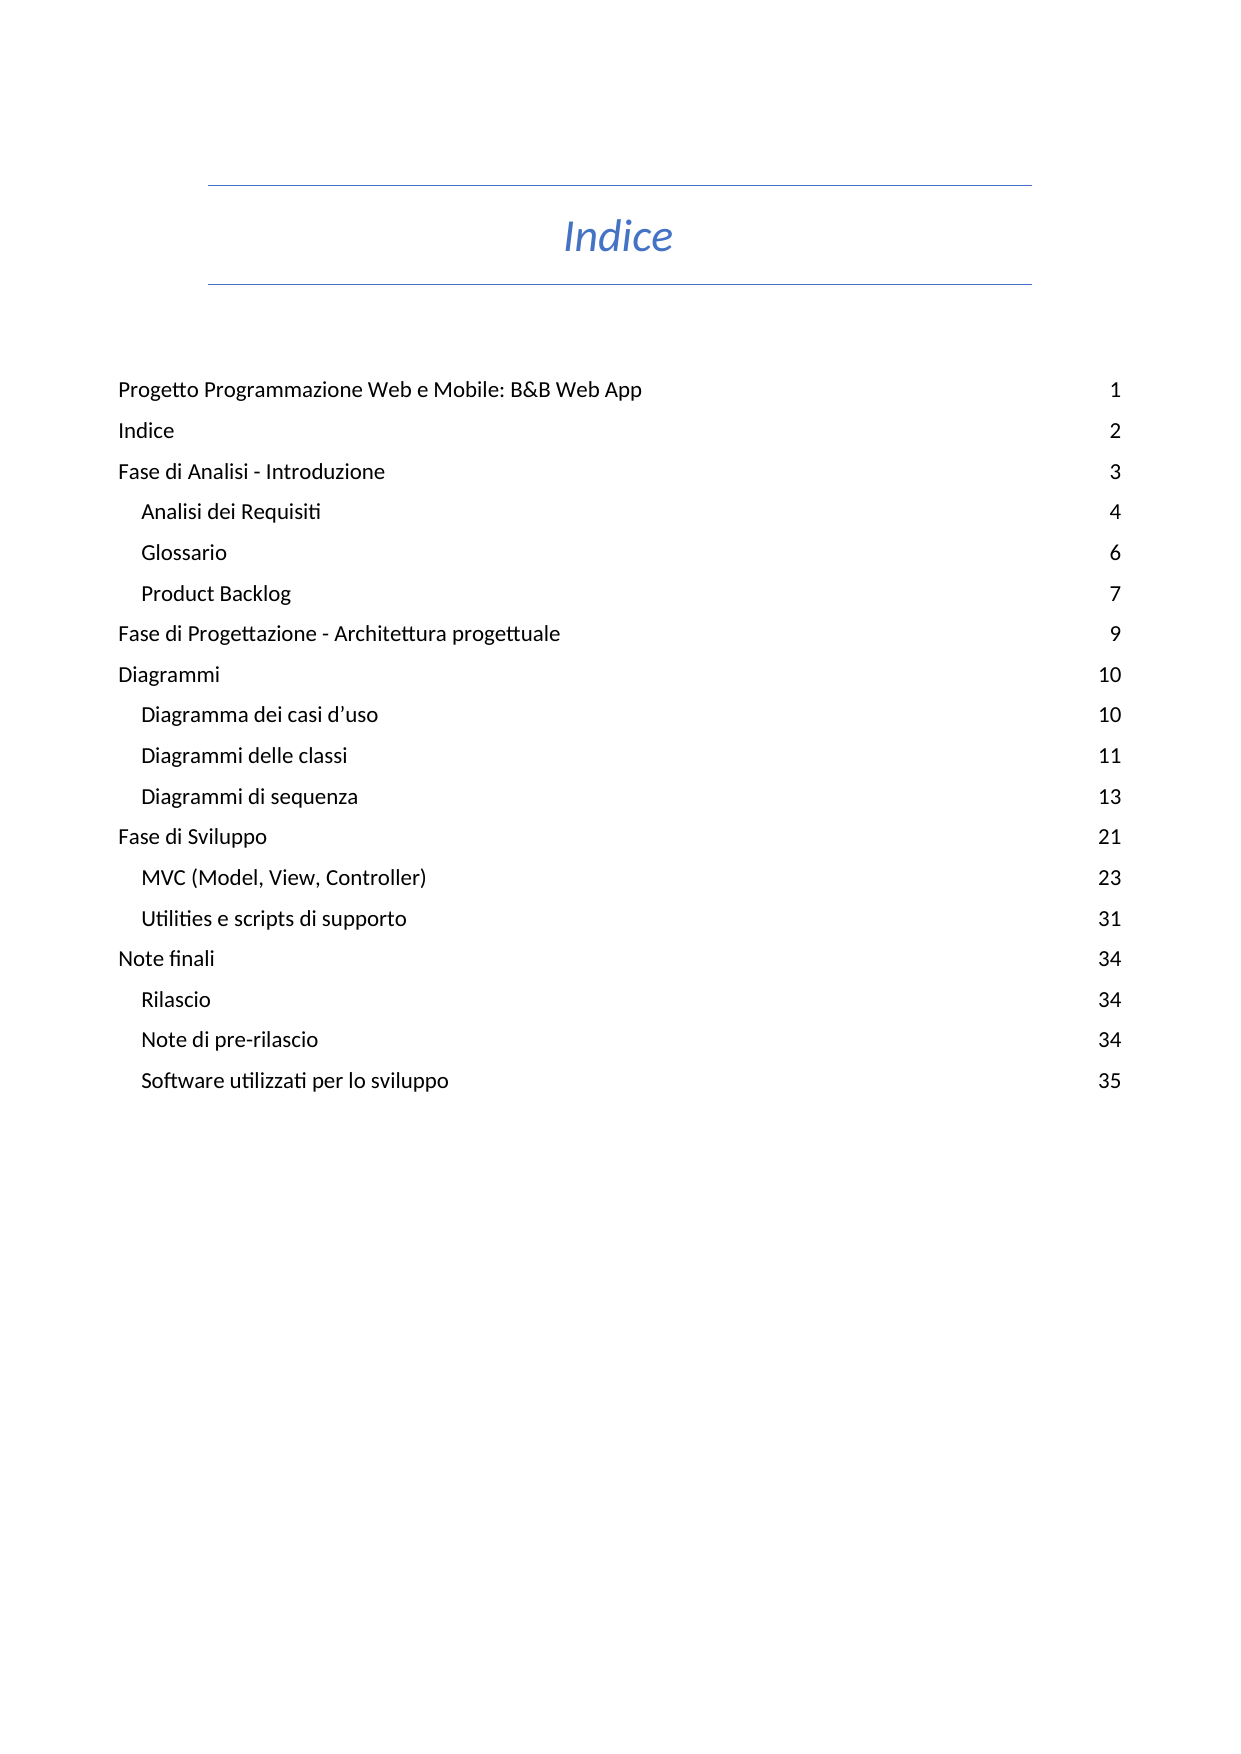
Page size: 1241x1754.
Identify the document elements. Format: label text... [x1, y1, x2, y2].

text Indice [208, 186, 1032, 284]
